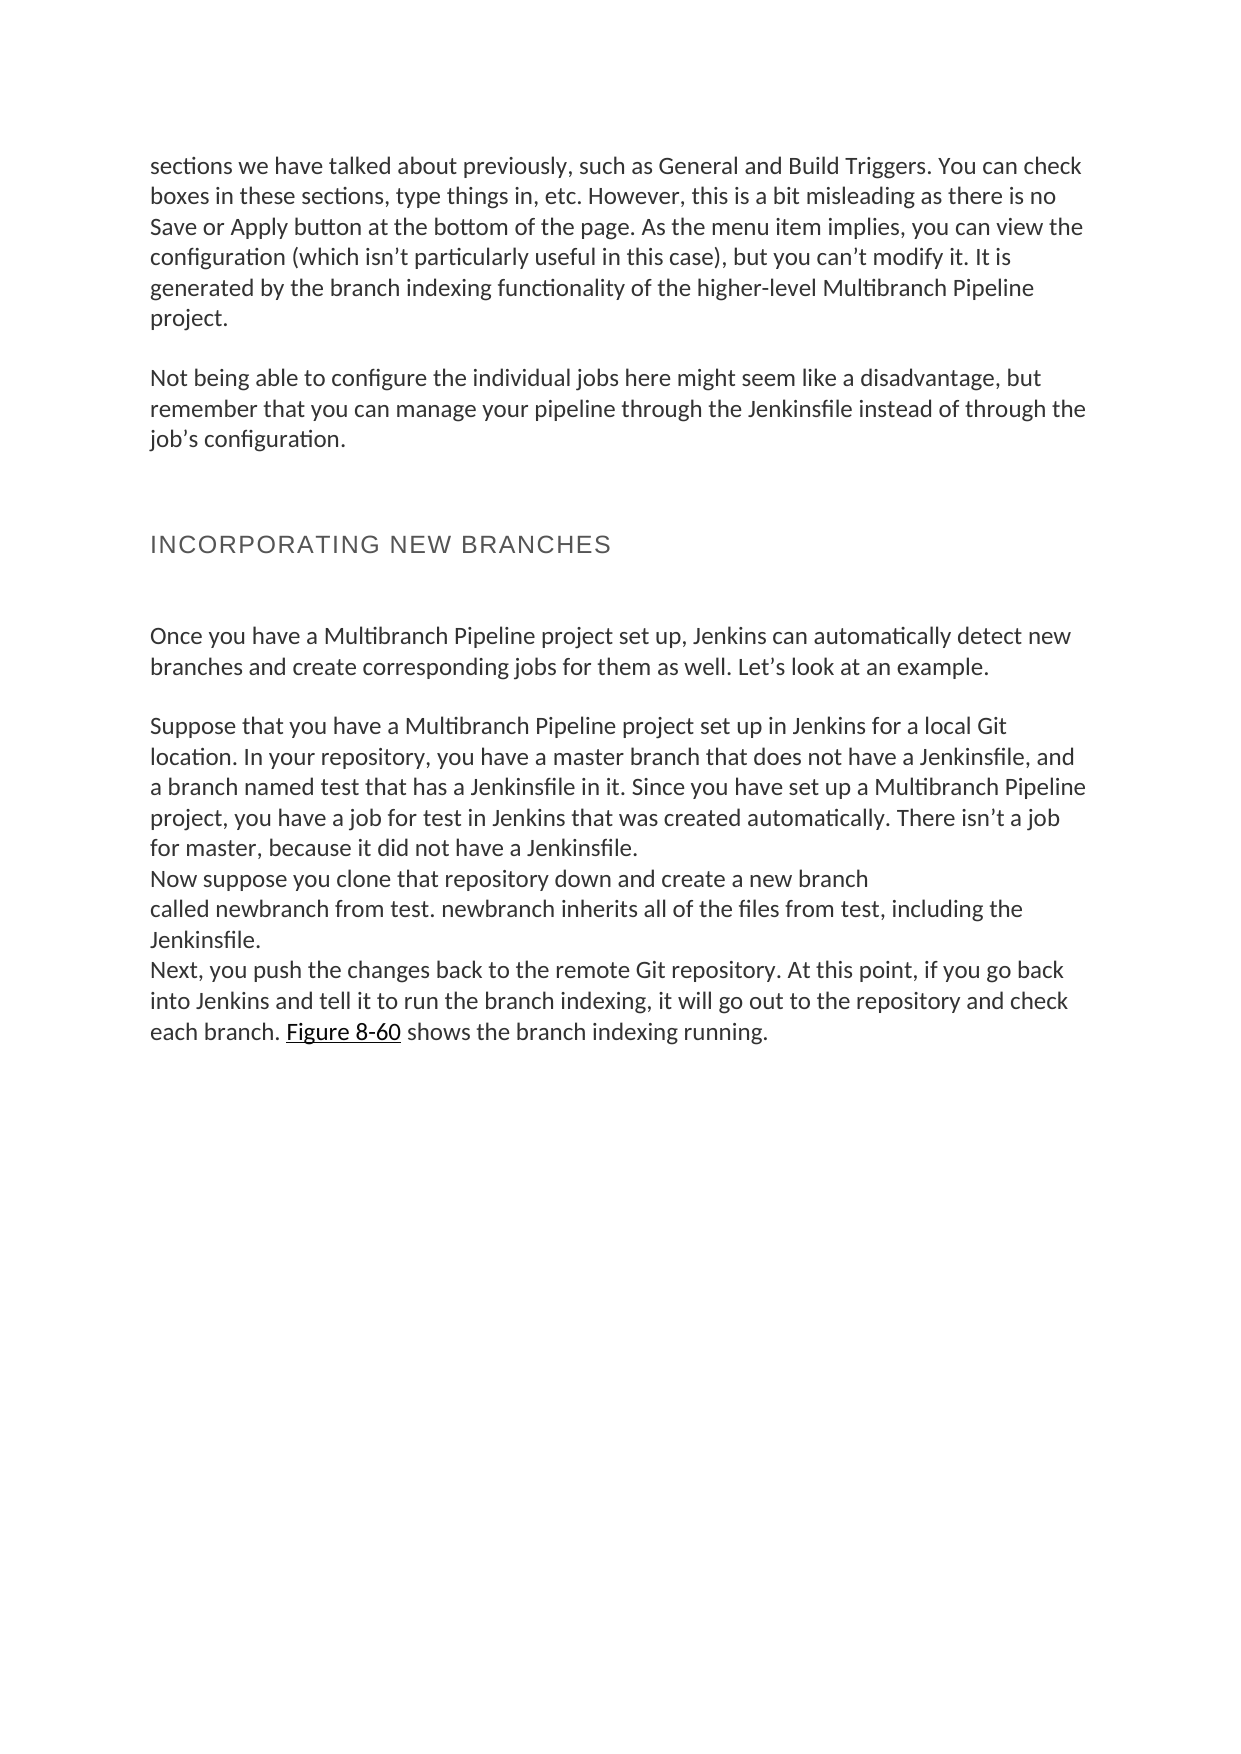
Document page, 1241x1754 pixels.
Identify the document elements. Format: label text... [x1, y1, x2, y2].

text Once you have a Multibranch Pipeline project set up, Jenkins can automatically detect new branches and create corresponding jobs for them as well. Let’s look at an example. [150, 620, 1090, 681]
text Next, you push the changes back to the remote Git repository. At this point, if you go back into Jenkins and tell it to run the branch indexing, it will go out to the repository and check each branch. Figure 8-60 shows the branch indexing running. [150, 955, 1090, 1046]
subtitle INCORPORATING NEW BRANCHES [150, 530, 1090, 559]
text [150, 150, 1090, 333]
text Now suppose you clone that repository down and create a new branch called newbranch from test. newbranch inherits all of the files from test, including the Jenkinsfile. [150, 863, 1090, 955]
text Not being able to configure the individual jobs here might seem like a disadvantage, but remember that you can manage your pipeline through the Jenkinsfile instead of through the job’s configuration. [150, 362, 1090, 454]
text Suppose that you have a Multibranch Pipeline project set up in Jenkins for a local Git location. In your repository, you have a master branch that does not have a Jenkinsfile, and a branch named test that has a Jenkinsfile in it. Since you have set up a Multibranch Pipeline project, you have a job for test in Jenkins that was created automatically. There isn’t a job for master, because it did not have a Jenkinsfile. [150, 711, 1090, 863]
